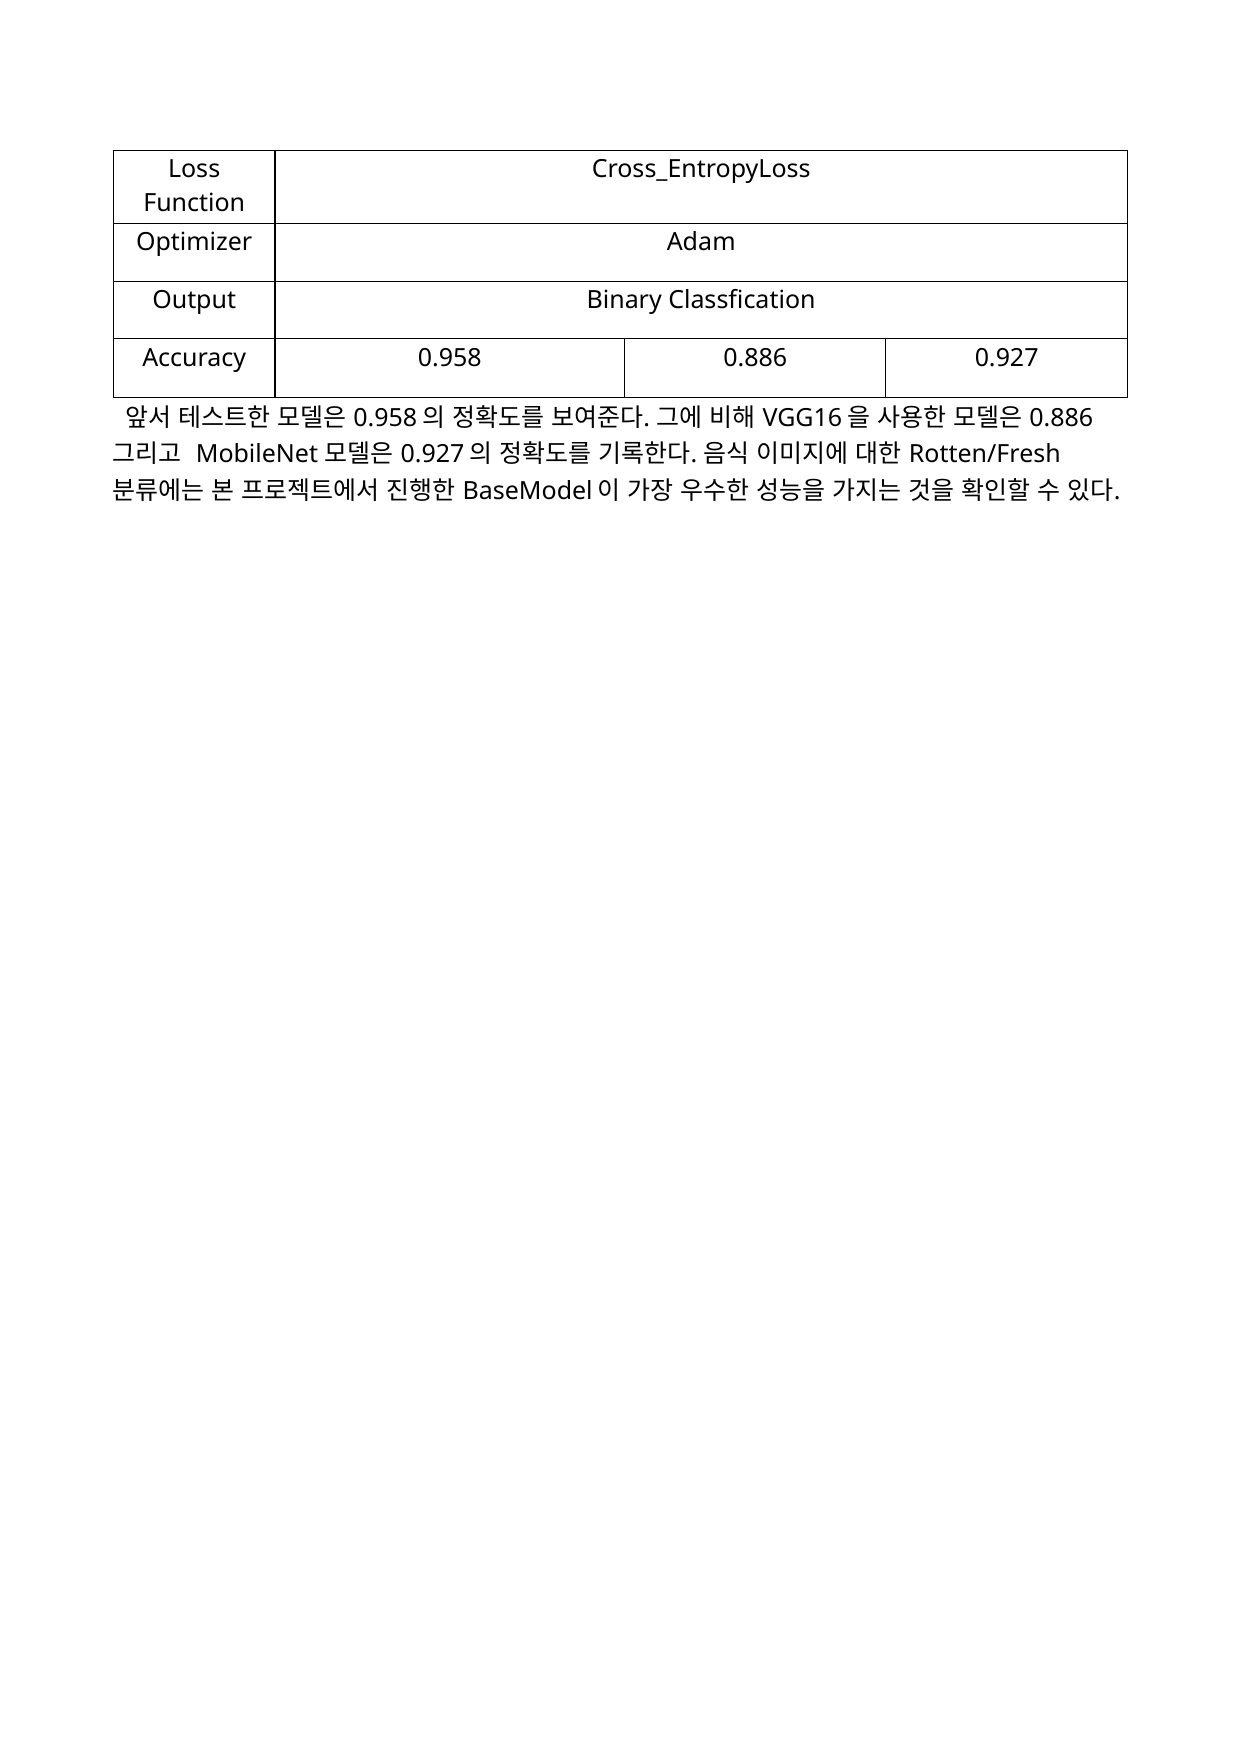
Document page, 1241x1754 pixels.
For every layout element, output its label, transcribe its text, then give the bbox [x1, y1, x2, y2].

table_cell Adam [276, 224, 1127, 281]
table_cell 0.886 [625, 339, 885, 397]
table_cell Binary Classfication [276, 282, 1127, 338]
table_cell 0.958 [276, 339, 624, 397]
table_cell Cross_EntropyLoss [276, 151, 1127, 223]
table_cell Optimizer [114, 224, 274, 281]
table_cell 0.927 [886, 339, 1127, 397]
table_cell Loss Function [114, 151, 274, 223]
table_cell Accuracy [114, 339, 274, 397]
table_cell Output [114, 282, 274, 338]
text 앞서 테스트한 모델은 0.958의 정확도를 보여준다. 그에 비해 VGG16을 사용한 모델은 0.886 그리고 MobileNet 모델은 0.927의 정확도를 기록한다. 음식 이미지에 대한 Rotten/Fresh 분류에는 본 프로젝트에서 진행한 BaseModel이 가장 우수한 성능을 가지는 것을 확인할 수 있다. [112, 398, 1128, 506]
